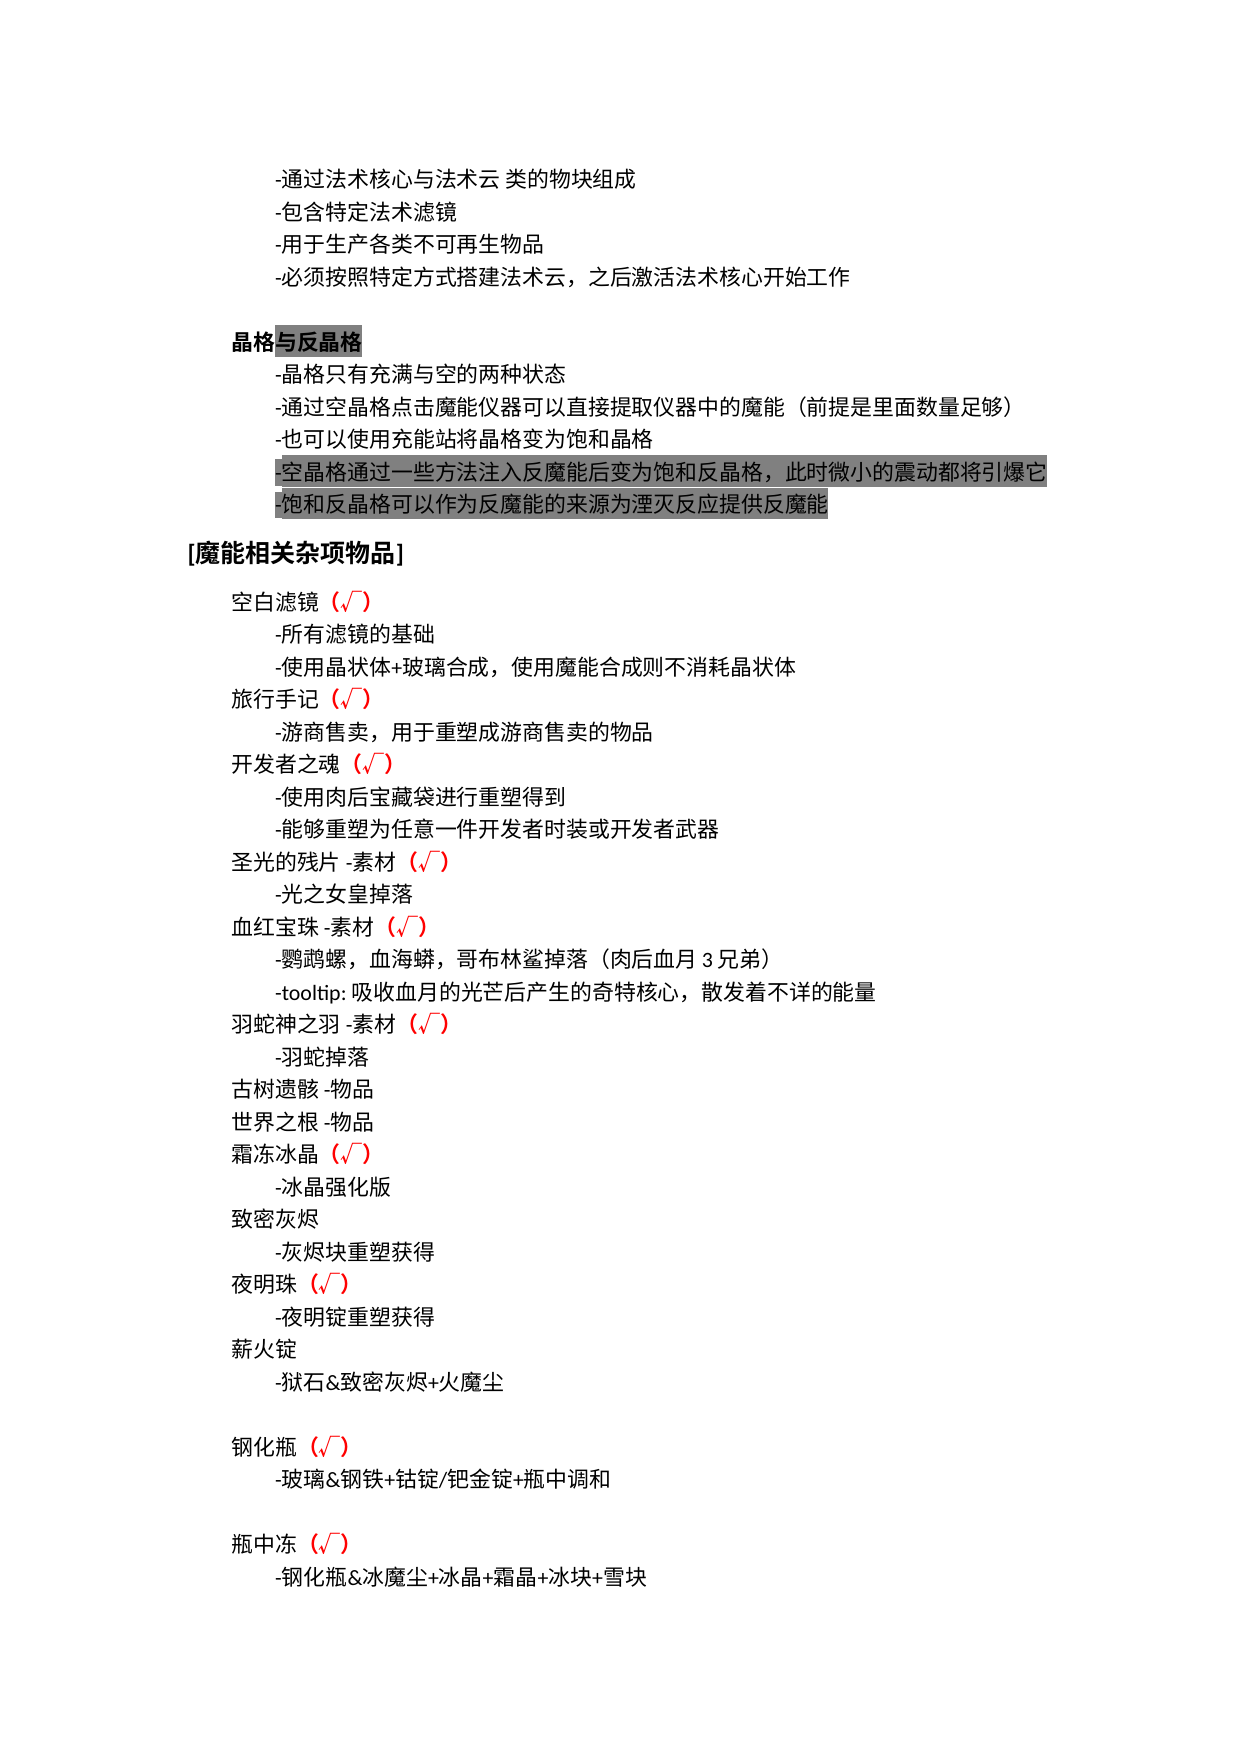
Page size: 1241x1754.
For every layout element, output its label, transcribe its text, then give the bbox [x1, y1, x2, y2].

text -灰烬块重塑获得 [231, 1234, 1053, 1267]
text -冰晶强化版 [231, 1169, 1053, 1202]
text -饱和反晶格可以作为反魔能的来源为湮灭反应提供反魔能 [231, 487, 1053, 519]
text 霜冻冰晶（√） [187, 1137, 1053, 1169]
text 夜明珠（√） [187, 1267, 1053, 1299]
text -羽蛇掉落 [231, 1039, 1053, 1072]
text -tooltip: 吸收血月的光芒后产生的奇特核心，散发着不详的能量 [231, 974, 1053, 1007]
text -必须按照特定方式搭建法术云，之后激活法术核心开始工作 [231, 259, 1053, 292]
text -通过空晶格点击魔能仪器可以直接提取仪器中的魔能（前提是里面数量足够） [231, 389, 1053, 422]
text 致密灰烬 [187, 1202, 1053, 1234]
text -夜明锭重塑获得 [231, 1299, 1053, 1332]
text -光之女皇掉落 [231, 877, 1053, 909]
text -狱石&致密灰烬+火魔尘 [231, 1364, 1053, 1397]
text -玻璃&钢铁+钴锭/钯金锭+瓶中调和 [231, 1462, 1053, 1494]
text -晶格只有充满与空的两种状态 [231, 357, 1053, 389]
text 血红宝珠 -素材（√） [187, 909, 1053, 942]
text 世界之根 -物品 [187, 1104, 1053, 1137]
text -用于生产各类不可再生物品 [231, 227, 1053, 259]
text -也可以使用充能站将晶格变为饱和晶格 [231, 422, 1053, 454]
text 旅行手记（√） [187, 682, 1053, 714]
text -包含特定法术滤镜 [231, 194, 1053, 227]
text -能够重塑为任意一件开发者时装或开发者武器 [231, 812, 1053, 844]
text -使用晶状体+玻璃合成，使用魔能合成则不消耗晶状体 [231, 649, 1053, 682]
text -钢化瓶&冰魔尘+冰晶+霜晶+冰块+雪块 [231, 1559, 1053, 1592]
text 钢化瓶（√） [187, 1429, 1053, 1462]
text 羽蛇神之羽 -素材（√） [187, 1007, 1053, 1039]
text 瓶中冻（√） [187, 1527, 1053, 1559]
text -使用肉后宝藏袋进行重塑得到 [231, 779, 1053, 812]
text -游商售卖，用于重塑成游商售卖的物品 [231, 714, 1053, 747]
text -空晶格通过一些方法注入反魔能后变为饱和反晶格，此时微小的震动都将引爆它 [231, 454, 1053, 487]
text -鹦鹉螺，血海蟒，哥布林鲨掉落（肉后血月3兄弟） [231, 942, 1053, 974]
text -通过法术核心与法术云 类的物块组成 [231, 162, 1053, 194]
text 晶格与反晶格 [187, 324, 1053, 357]
text 开发者之魂（√） [187, 747, 1053, 779]
text 古树遗骸 -物品 [187, 1072, 1053, 1104]
text [魔能相关杂项物品] [187, 519, 1053, 584]
text 圣光的残片 -素材（√） [187, 844, 1053, 877]
text 薪火锭 [187, 1332, 1053, 1364]
text 空白滤镜（√） [187, 584, 1053, 617]
text -所有滤镜的基础 [231, 617, 1053, 649]
